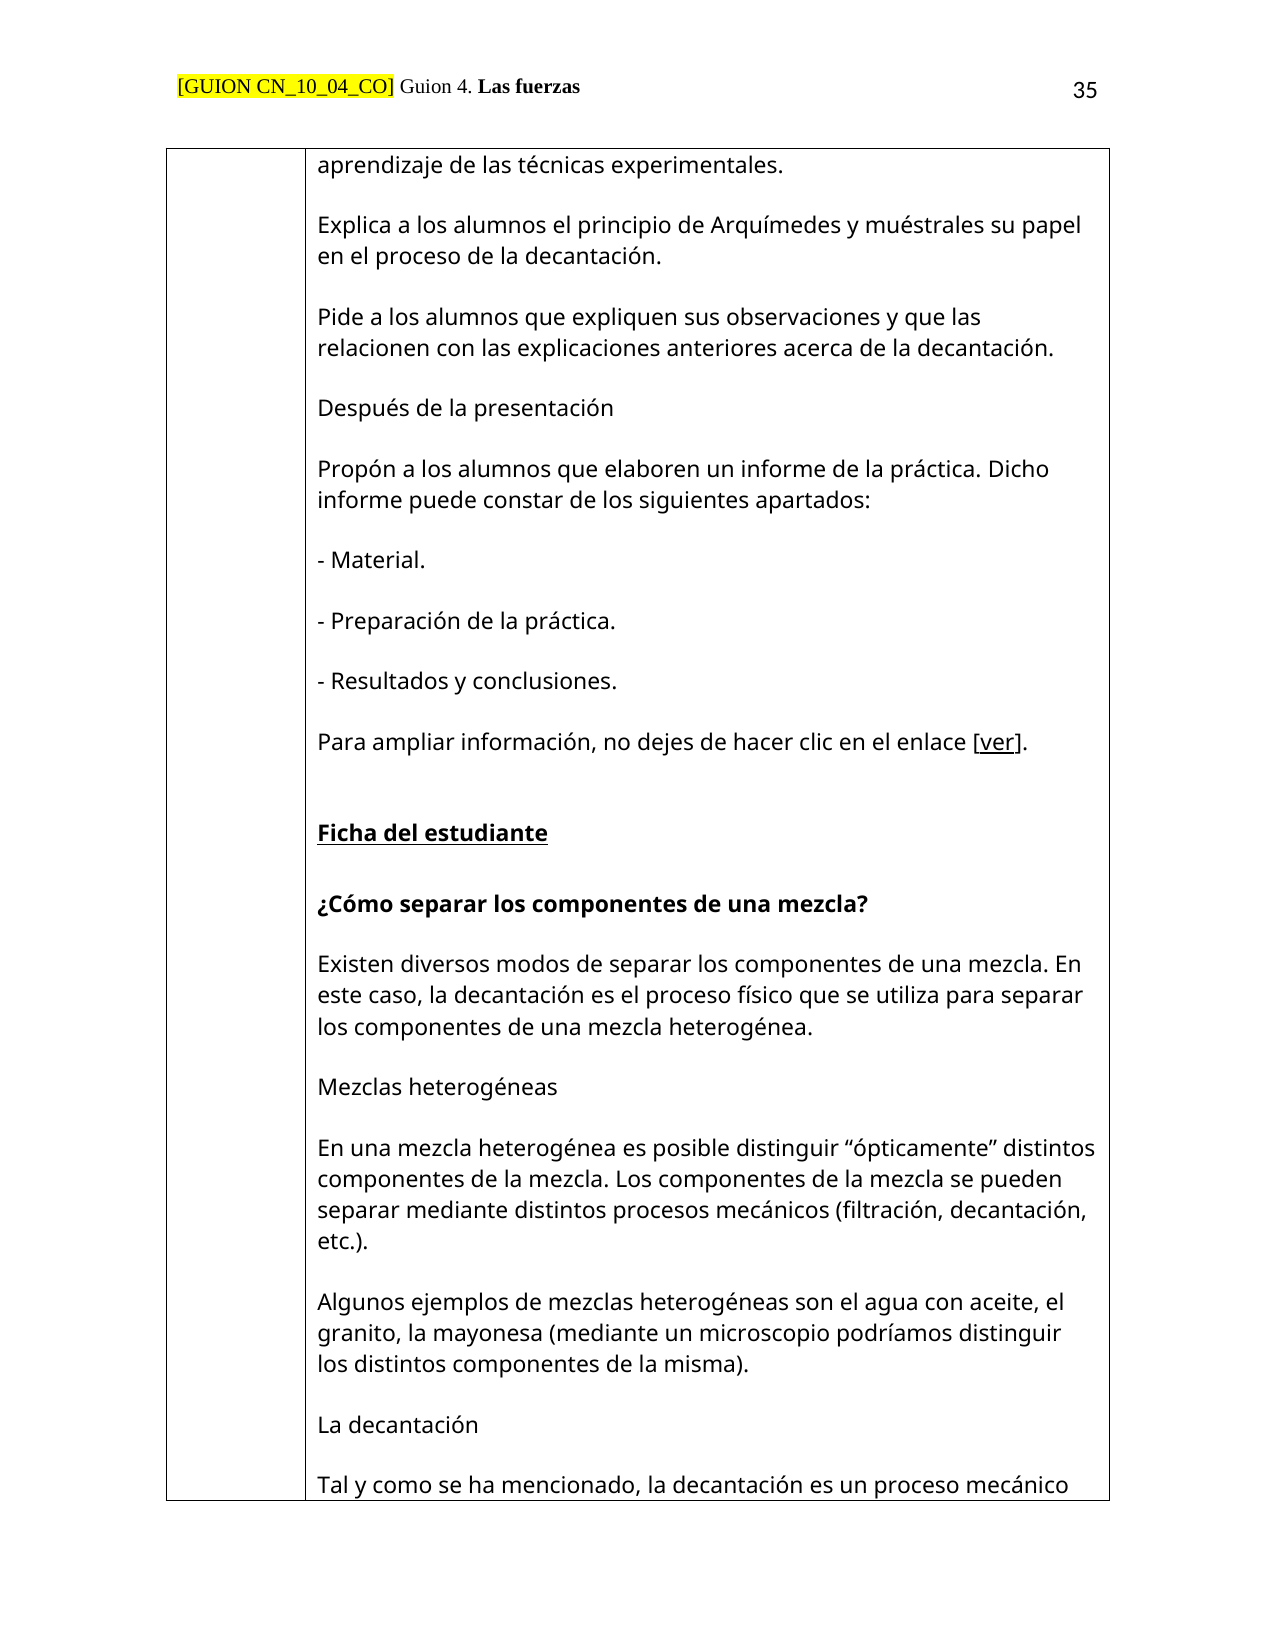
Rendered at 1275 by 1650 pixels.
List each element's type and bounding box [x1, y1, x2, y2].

table_cell [167, 149, 305, 1500]
table_cell [306, 149, 1109, 1500]
